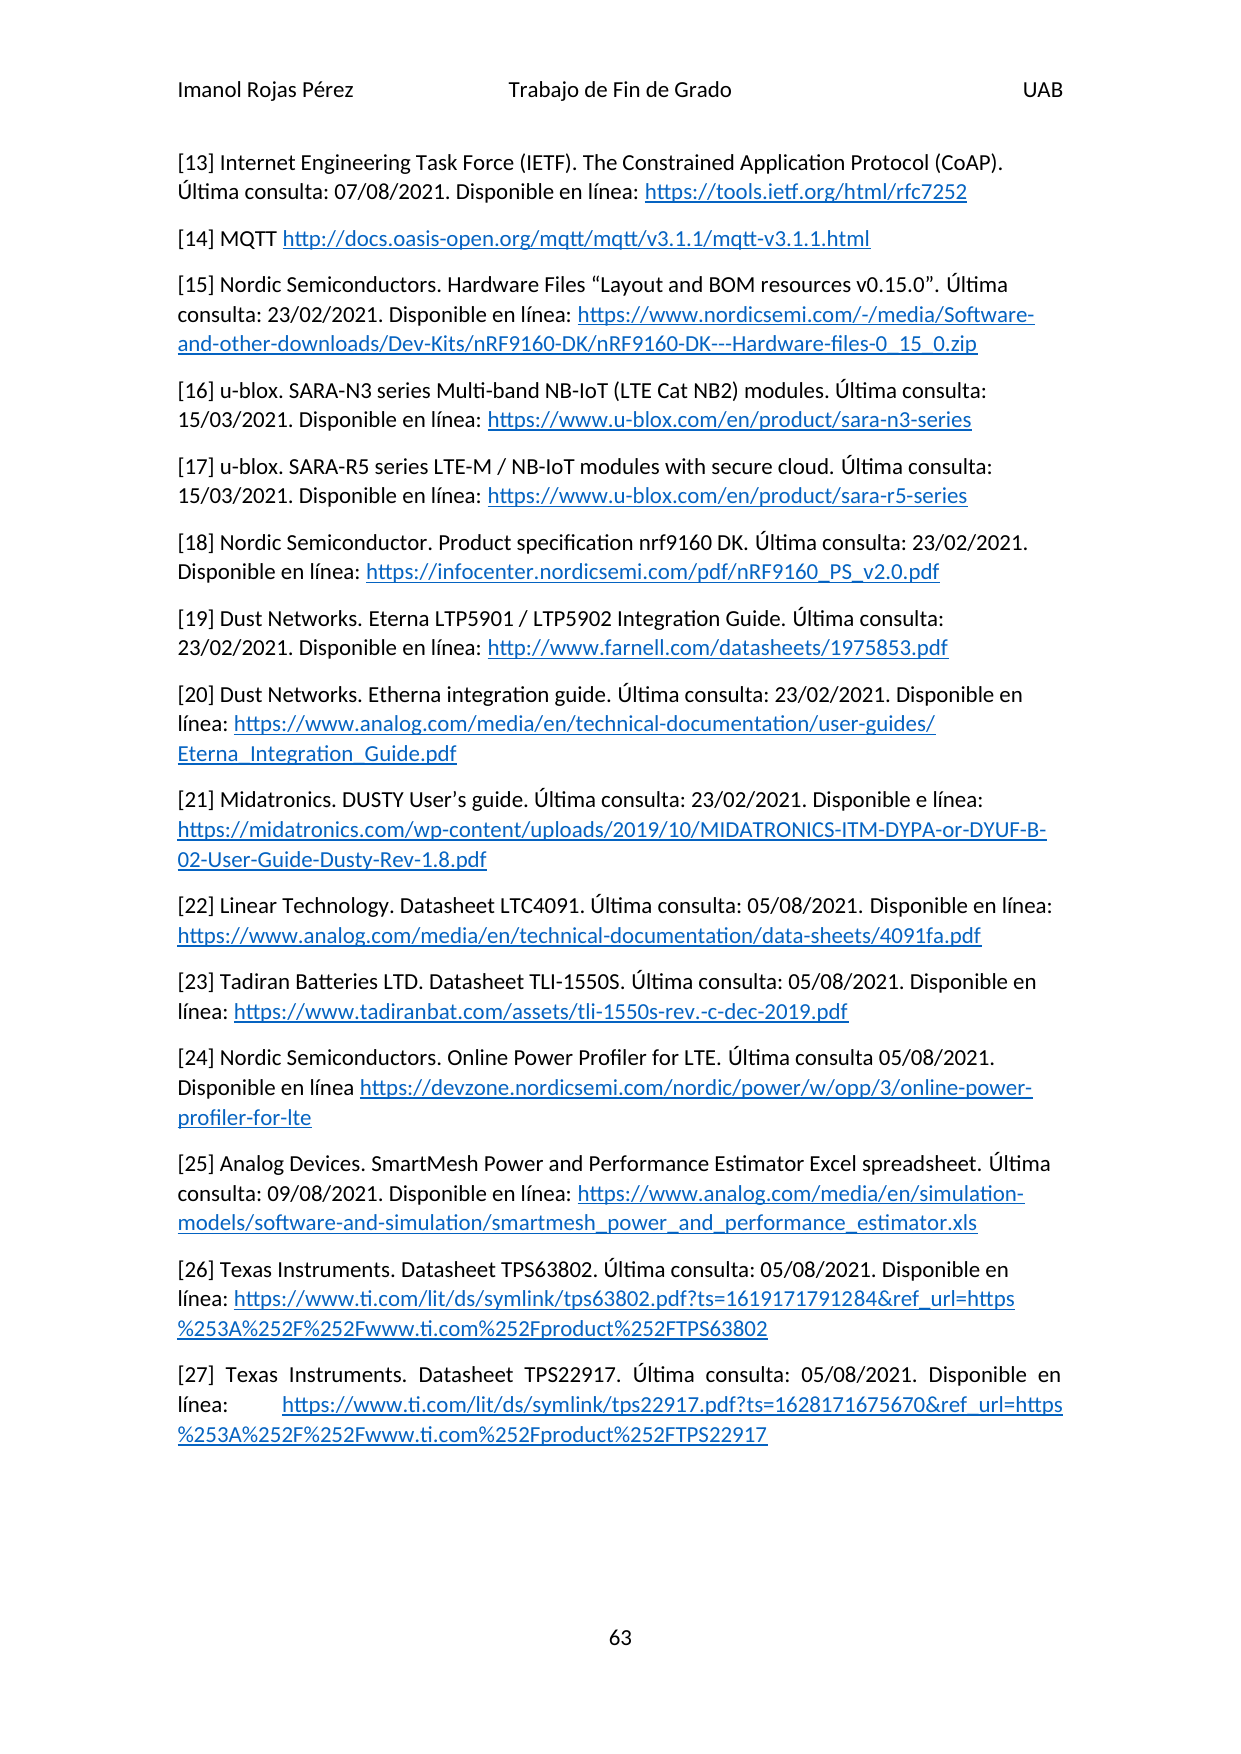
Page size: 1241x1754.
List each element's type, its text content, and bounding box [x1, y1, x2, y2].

text [27] Texas Instruments. Datasheet TPS22917. Última consulta: 05/08/2021. Disponible en línea: https://www.ti.com/lit/ds/symlink/tps22917.pdf?ts=1628171675670&ref_url=https%253A%252F%252Fwww.ti.com%252Fproduct%252FTPS22917 [177, 1361, 1063, 1448]
text [16] u-blox. SARA-N3 series Multi-band NB-IoT (LTE Cat NB2) modules. Última consulta: 15/03/2021. Disponible en línea: https://www.u-blox.com/en/product/sara-n3-series [177, 376, 1063, 433]
text [15] Nordic Semiconductors. Hardware Files “Layout and BOM resources v0.15.0”. Última consulta: 23/02/2021. Disponible en línea: https://www.nordicsemi.com/-/media/Software-and-other-downloads/Dev-Kits/nRF9160-DK/nRF9160-DK---Hardware-files-0_15_0.zip [177, 270, 1063, 357]
text [22] Linear Technology. Datasheet LTC4091. Última consulta: 05/08/2021. Disponible en línea: https://www.analog.com/media/en/technical-documentation/data-sheets/4091fa.pdf [177, 891, 1063, 949]
text [26] Texas Instruments. Datasheet TPS63802. Última consulta: 05/08/2021. Disponible en línea: https://www.ti.com/lit/ds/symlink/tps63802.pdf?ts=1619171791284&ref_url=https%253A%252F%252Fwww.ti.com%252Fproduct%252FTPS63802 [177, 1255, 1063, 1342]
text [21] Midatronics. DUSTY User’s guide. Última consulta: 23/02/2021. Disponible e línea: https://midatronics.com/wp-content/uploads/2019/10/MIDATRONICS-ITM-DYPA-or-DYUF-B-02-User-Guide-Dusty-Rev-1.8.pdf [177, 786, 1063, 873]
text [17] u-blox. SARA-R5 series LTE-M / NB-IoT modules with secure cloud. Última consulta: 15/03/2021. Disponible en línea: https://www.u-blox.com/en/product/sara-r5-series [177, 452, 1063, 509]
text [24] Nordic Semiconductors. Online Power Profiler for LTE. Última consulta 05/08/2021. Disponible en línea https://devzone.nordicsemi.com/nordic/power/w/opp/3/online-power-profiler-for-lte [177, 1043, 1063, 1131]
text [20] Dust Networks. Etherna integration guide. Última consulta: 23/02/2021. Disponible en línea: https://www.analog.com/media/en/technical-documentation/user-guides/Eterna_Integration_Guide.pdf [177, 680, 1063, 767]
text [25] Analog Devices. SmartMesh Power and Performance Estimator Excel spreadsheet. Última consulta: 09/08/2021. Disponible en línea: https://www.analog.com/media/en/simulation-models/software-and-simulation/smartmesh_power_and_performance_estimator.xls [177, 1149, 1063, 1237]
text [18] Nordic Semiconductor. Product specification nrf9160 DK. Última consulta: 23/02/2021. Disponible en línea: https://infocenter.nordicsemi.com/pdf/nRF9160_PS_v2.0.pdf [177, 528, 1063, 586]
text [23] Tadiran Batteries LTD. Datasheet TLI-1550S. Última consulta: 05/08/2021. Disponible en línea: https://www.tadiranbat.com/assets/tli-1550s-rev.-c-dec-2019.pdf [177, 967, 1063, 1025]
text [19] Dust Networks. Eterna LTP5901 / LTP5902 Integration Guide. Última consulta: 23/02/2021. Disponible en línea: http://www.farnell.com/datasheets/1975853.pdf [177, 604, 1063, 662]
text [13] Internet Engineering Task Force (IETF). The Constrained Application Protocol (CoAP). Última consulta: 07/08/2021. Disponible en línea: https://tools.ietf.org/html/rfc7252 [177, 148, 1063, 205]
text [14] MQTT http://docs.oasis-open.org/mqtt/mqtt/v3.1.1/mqtt-v3.1.1.html [177, 224, 1063, 252]
